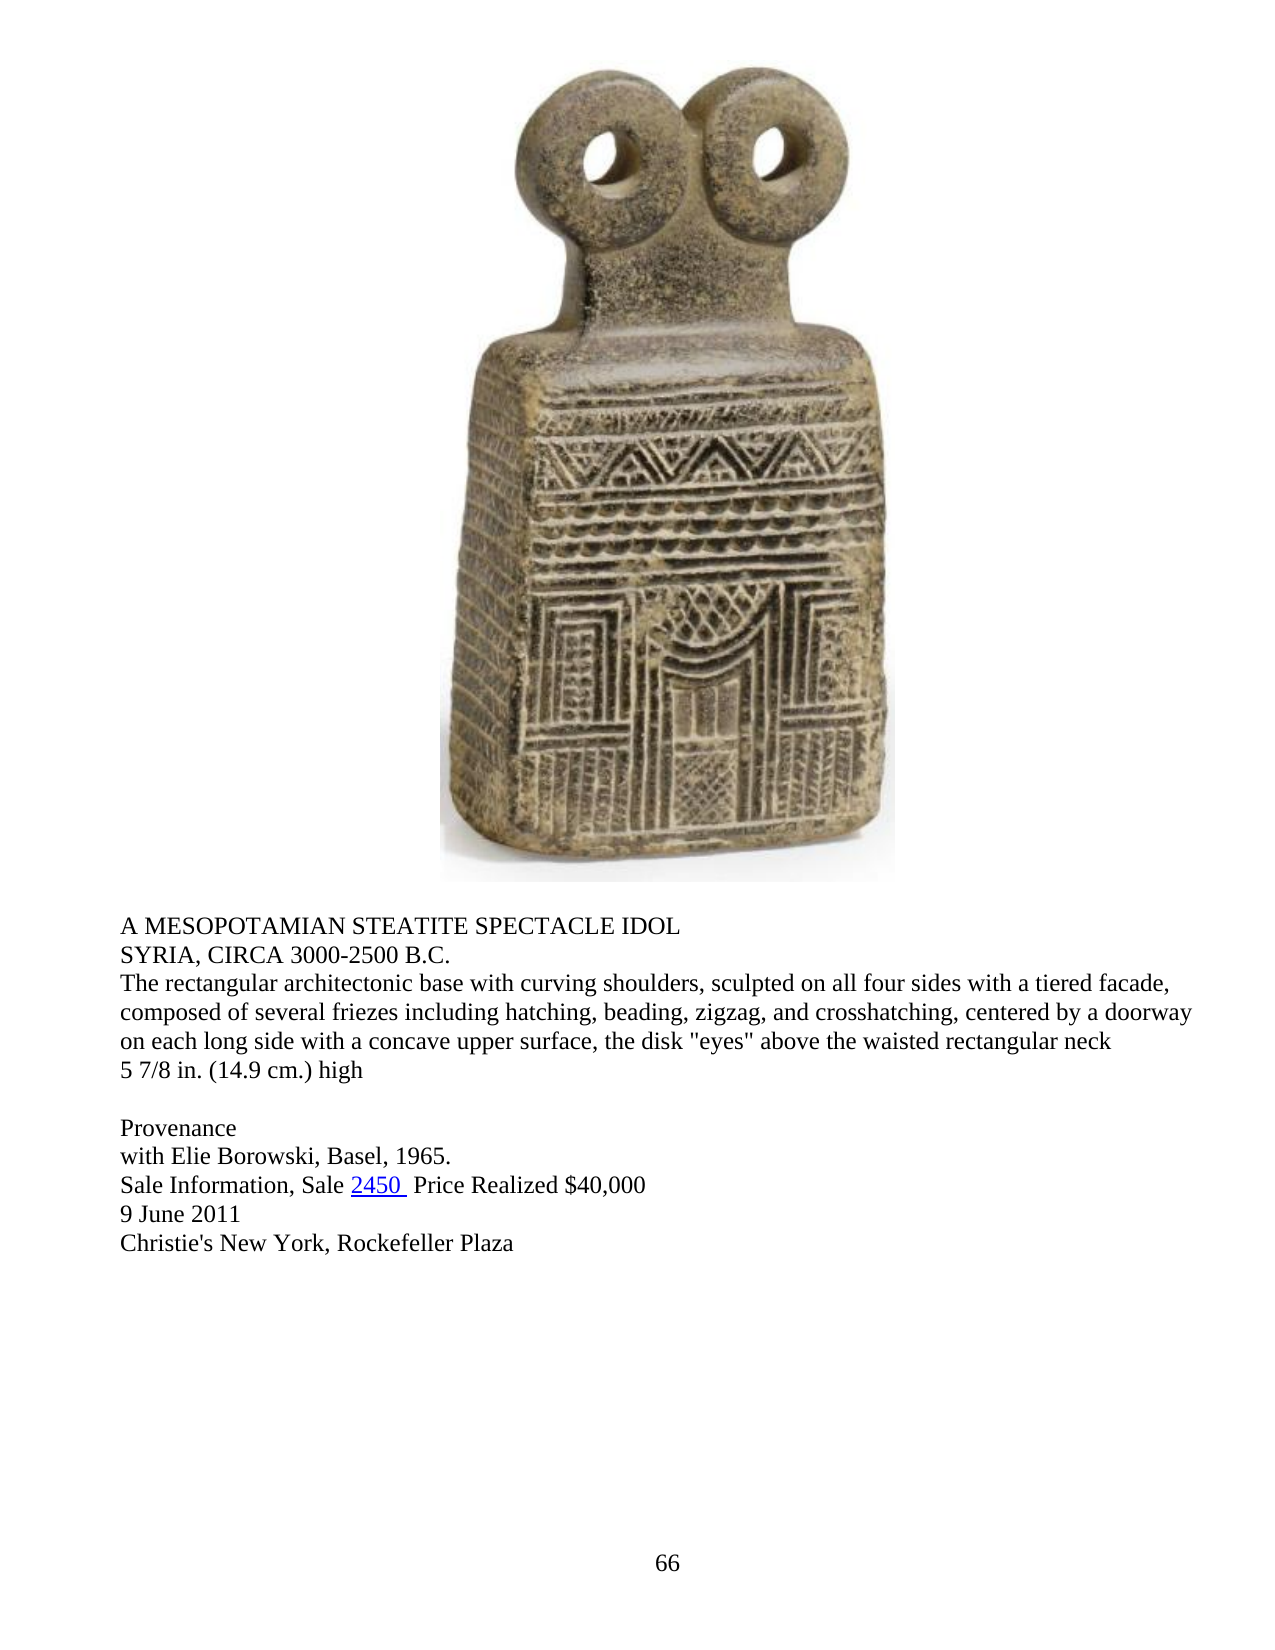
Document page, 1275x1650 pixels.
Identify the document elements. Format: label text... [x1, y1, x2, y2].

text Provenance [120, 1113, 1215, 1141]
text Sale Information, Sale 2450 Price Realized $40,000 9 June 2011 Christie's New York, Rockefeller Plaza [120, 1170, 1215, 1256]
text with Elie Borowski, Basel, 1965. [120, 1141, 1215, 1170]
picture [440, 60, 895, 882]
text A MESOPOTAMIAN STEATITE SPECTACLE IDOL SYRIA, CIRCA 3000-2500 B.C. The rectangular architectonic base with curving shoulders, sculpted on all four sides with a tiered facade, composed of several friezes including hatching, beading, zigzag, and crosshatching, centered by a doorway on each long side with a concave upper surface, the disk "eyes" above the waisted rectangular neck 5 7/8 in. (14.9 cm.) high [120, 911, 1215, 1083]
